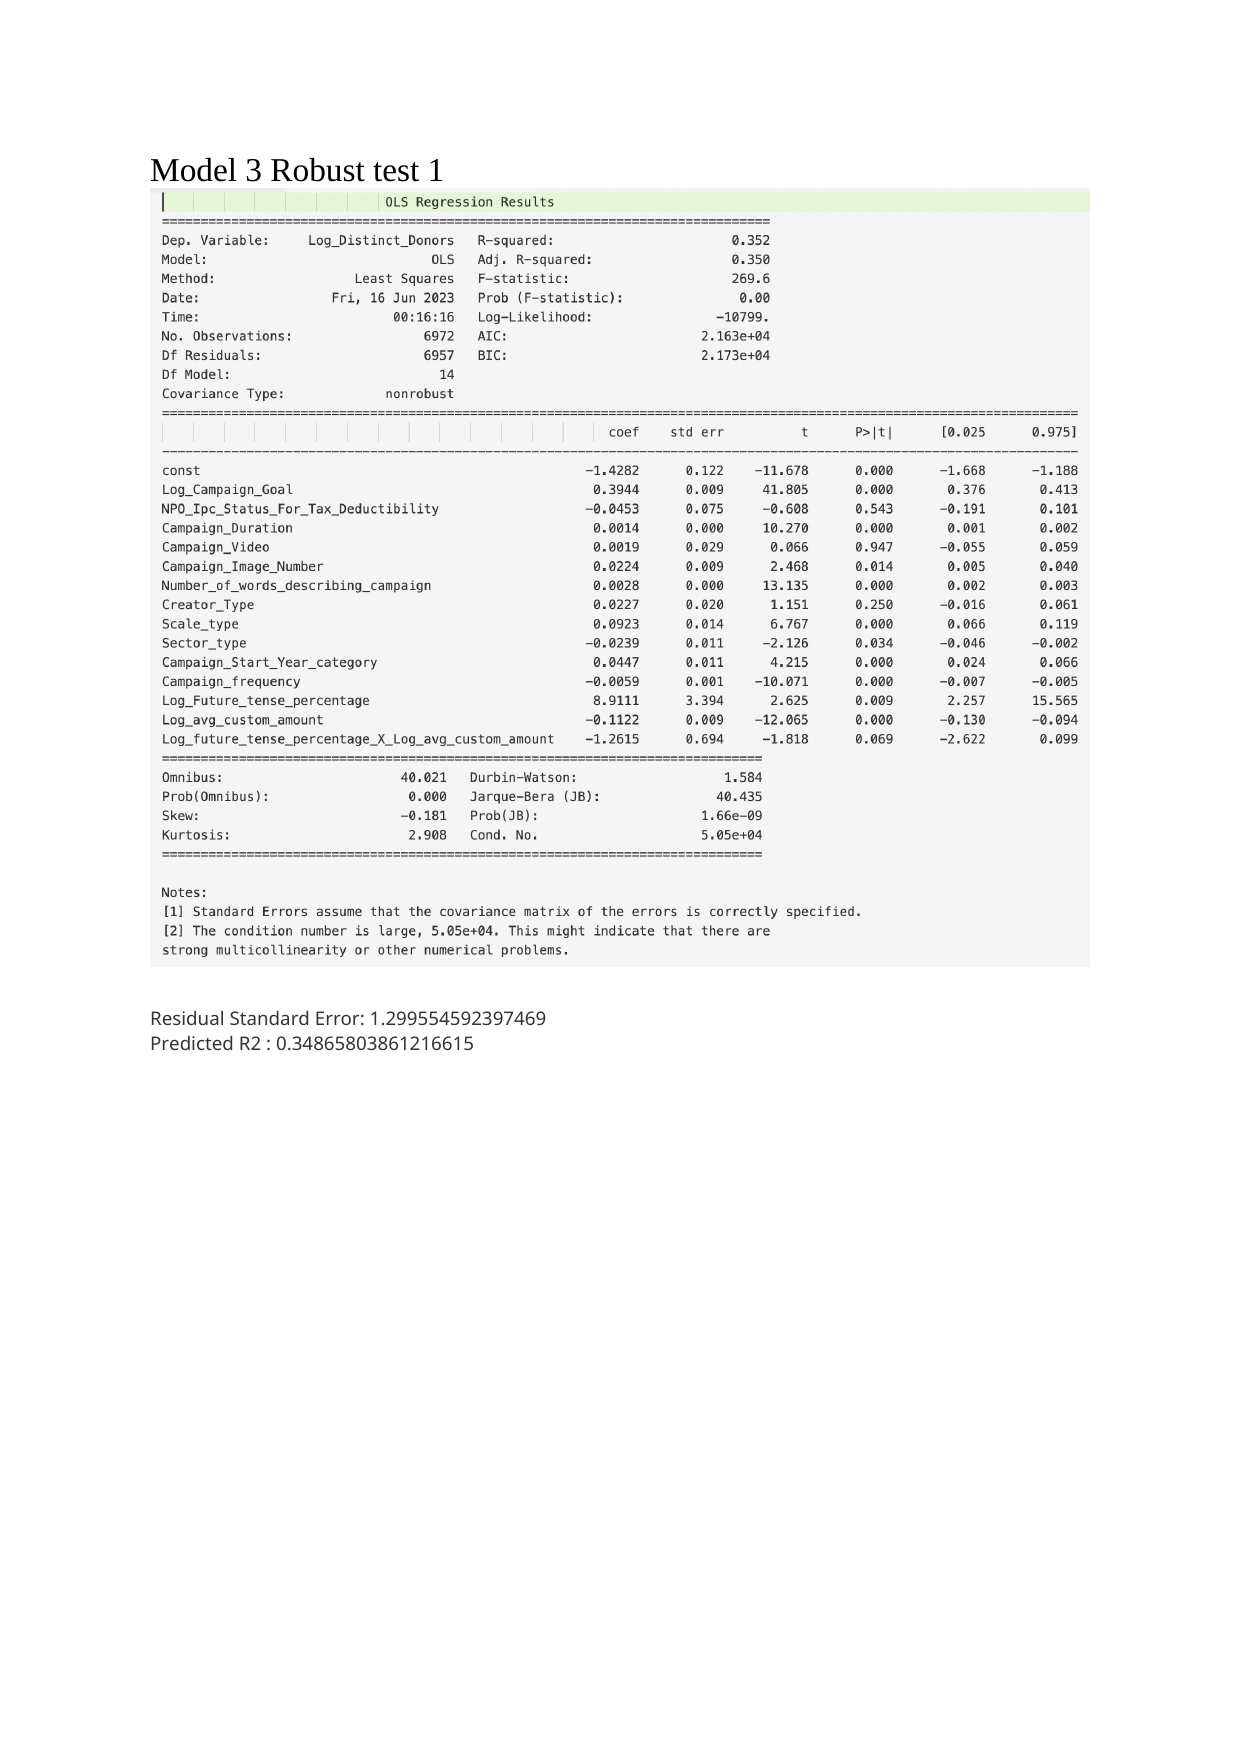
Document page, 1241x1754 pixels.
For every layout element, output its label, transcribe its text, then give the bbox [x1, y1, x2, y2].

picture [150, 188, 1091, 967]
text Predicted R2 : 0.34865803861216615 [150, 1031, 1090, 1056]
text Residual Standard Error: 1.299554592397469 [150, 1005, 1090, 1031]
text Model 3 Robust test 1 [150, 150, 1090, 188]
